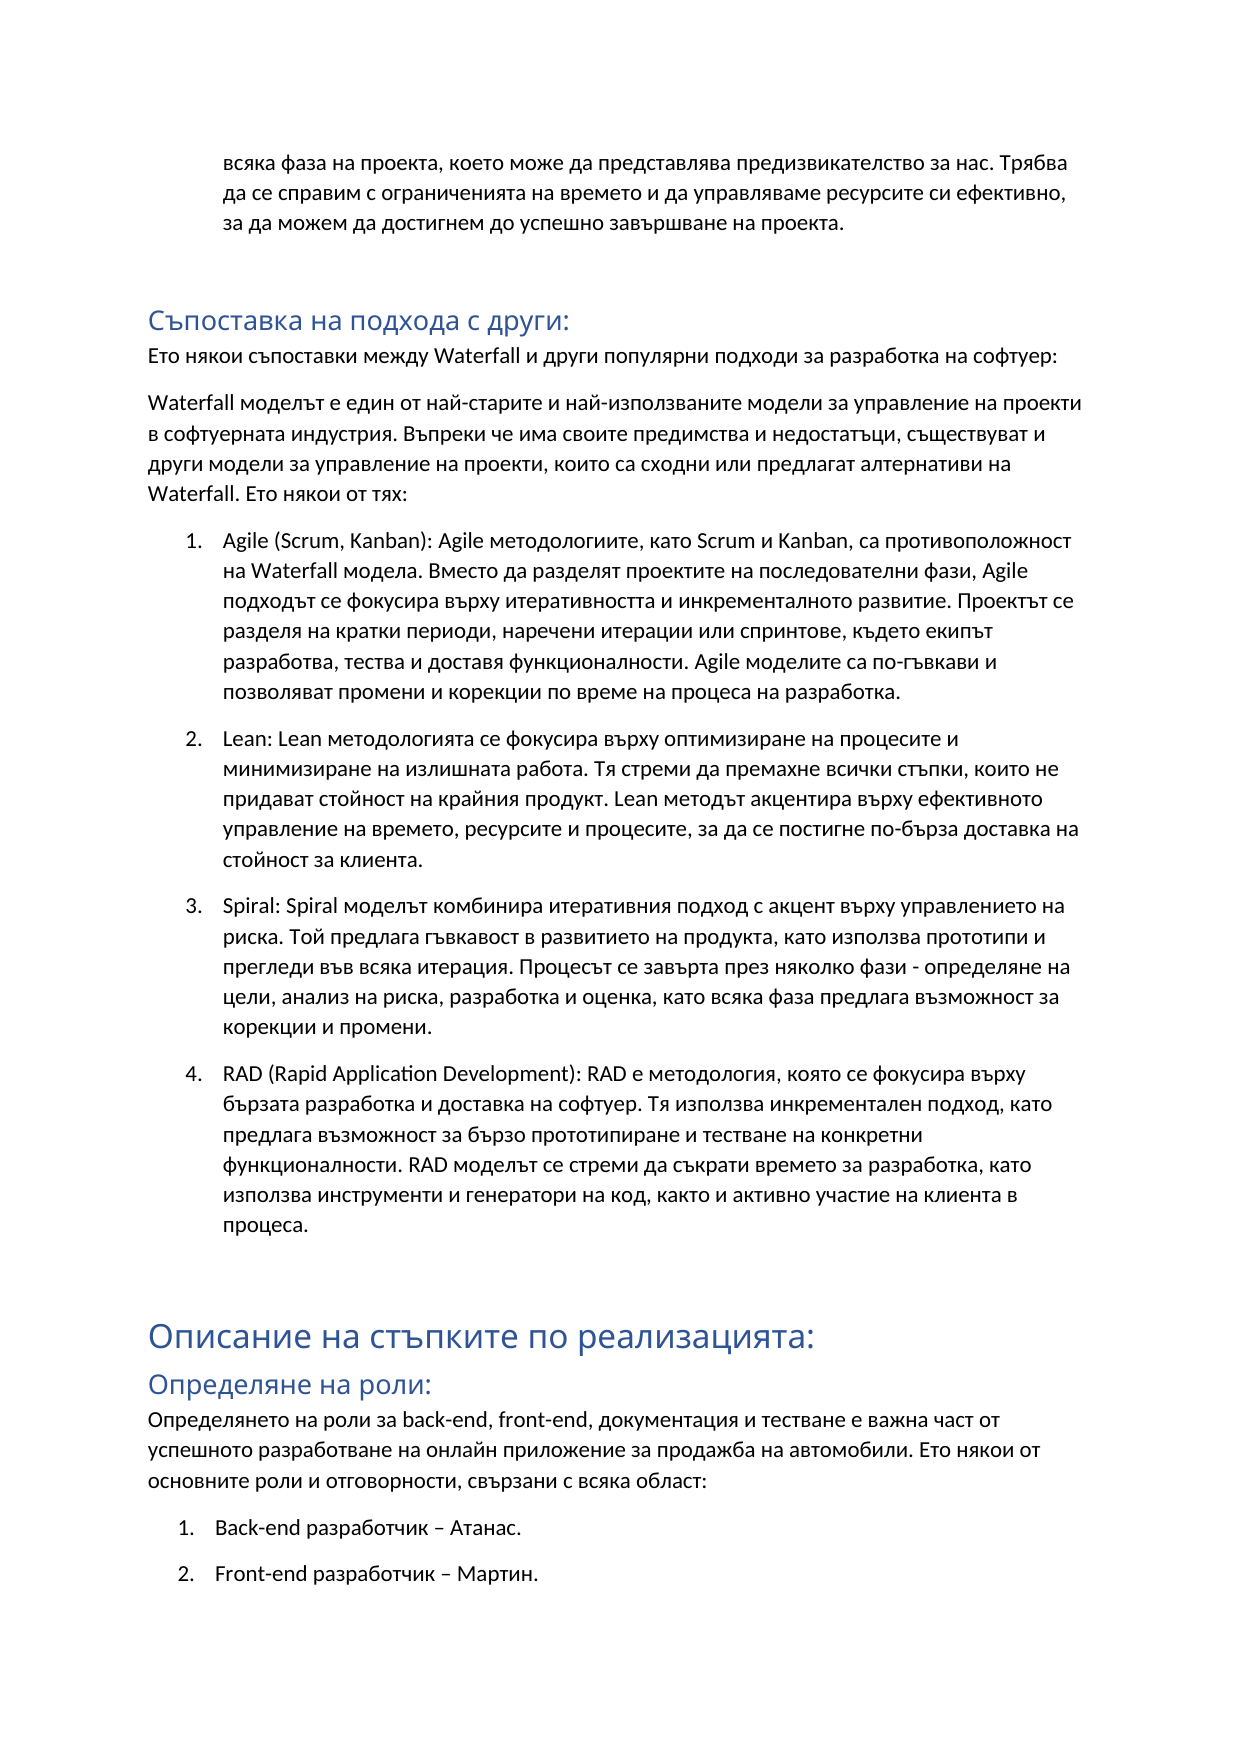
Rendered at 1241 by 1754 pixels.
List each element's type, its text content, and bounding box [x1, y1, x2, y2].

subtitle Определяне на роли: [148, 1366, 1093, 1402]
list Spiral: Spiral моделът комбинира итеративния подход с акцент върху управлението на риска. Той предлага гъвкавост в развитието на продукта, като използва прототипи и прегледи във всяка итерация. Процесът се завърта през няколко фази - определяне на цели, анализ на риска, разработка и оценка, като всяка фаза предлага възможност за корекции и промени. [185, 892, 1093, 1040]
list Agile (Scrum, Kanban): Agile методологиите, като Scrum и Kanban, са противоположност на Waterfall модела. Вместо да разделят проектите на последователни фази, Agile подходът се фокусира върху итеративността и инкременталното развитие. Проектът се разделя на кратки периоди, наречени итерации или спринтове, където екипът разработва, тества и доставя функционалности. Agile моделите са по-гъвкави и позволяват промени и корекции по време на процеса на разработка. [185, 526, 1093, 705]
list Front-end разработчик – Мартин. [177, 1559, 1093, 1587]
subtitle Съпоставка на подхода с други: [148, 302, 1093, 339]
list Back-end разработчик – Атанас. [177, 1513, 1093, 1541]
list RAD (Rapid Application Development): RAD е методология, която се фокусира върху бързата разработка и доставка на софтуер. Тя използва инкрементален подход, като предлага възможност за бързо прототипиране и тестване на конкретни функционалности. RAD моделът се стреми да съкрати времето за разработка, като използва инструменти и генератори на код, както и активно участие на клиента в процеса. [185, 1059, 1093, 1238]
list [185, 148, 1093, 236]
text Waterfall моделът е един от най-старите и най-използваните модели за управление на проекти в софтуерната индустрия. Въпреки че има своите предимства и недостатъци, съществуват и други модели за управление на проекти, които са сходни или предлагат алтернативи на Waterfall. Ето някои от тях: [148, 388, 1093, 507]
list Lean: Lean методологията се фокусира върху оптимизиране на процесите и минимизиране на излишната работа. Тя стреми да премахне всички стъпки, които не придават стойност на крайния продукт. Lean методът акцентира върху ефективното управление на времето, ресурсите и процесите, за да се постигне по-бърза доставка на стойност за клиента. [185, 724, 1093, 873]
text Ето някои съпоставки между Waterfall и други популярни подходи за разработка на софтуер: [148, 342, 1093, 369]
subtitle Описание на стъпките по реализацията: [148, 1312, 1093, 1358]
text Определянето на роли за back-end, front-end, документация и тестване е важна част от успешното разработване на онлайн приложение за продажба на автомобили. Ето някои от основните роли и отговорности, свързани с всяка област: [148, 1405, 1093, 1494]
